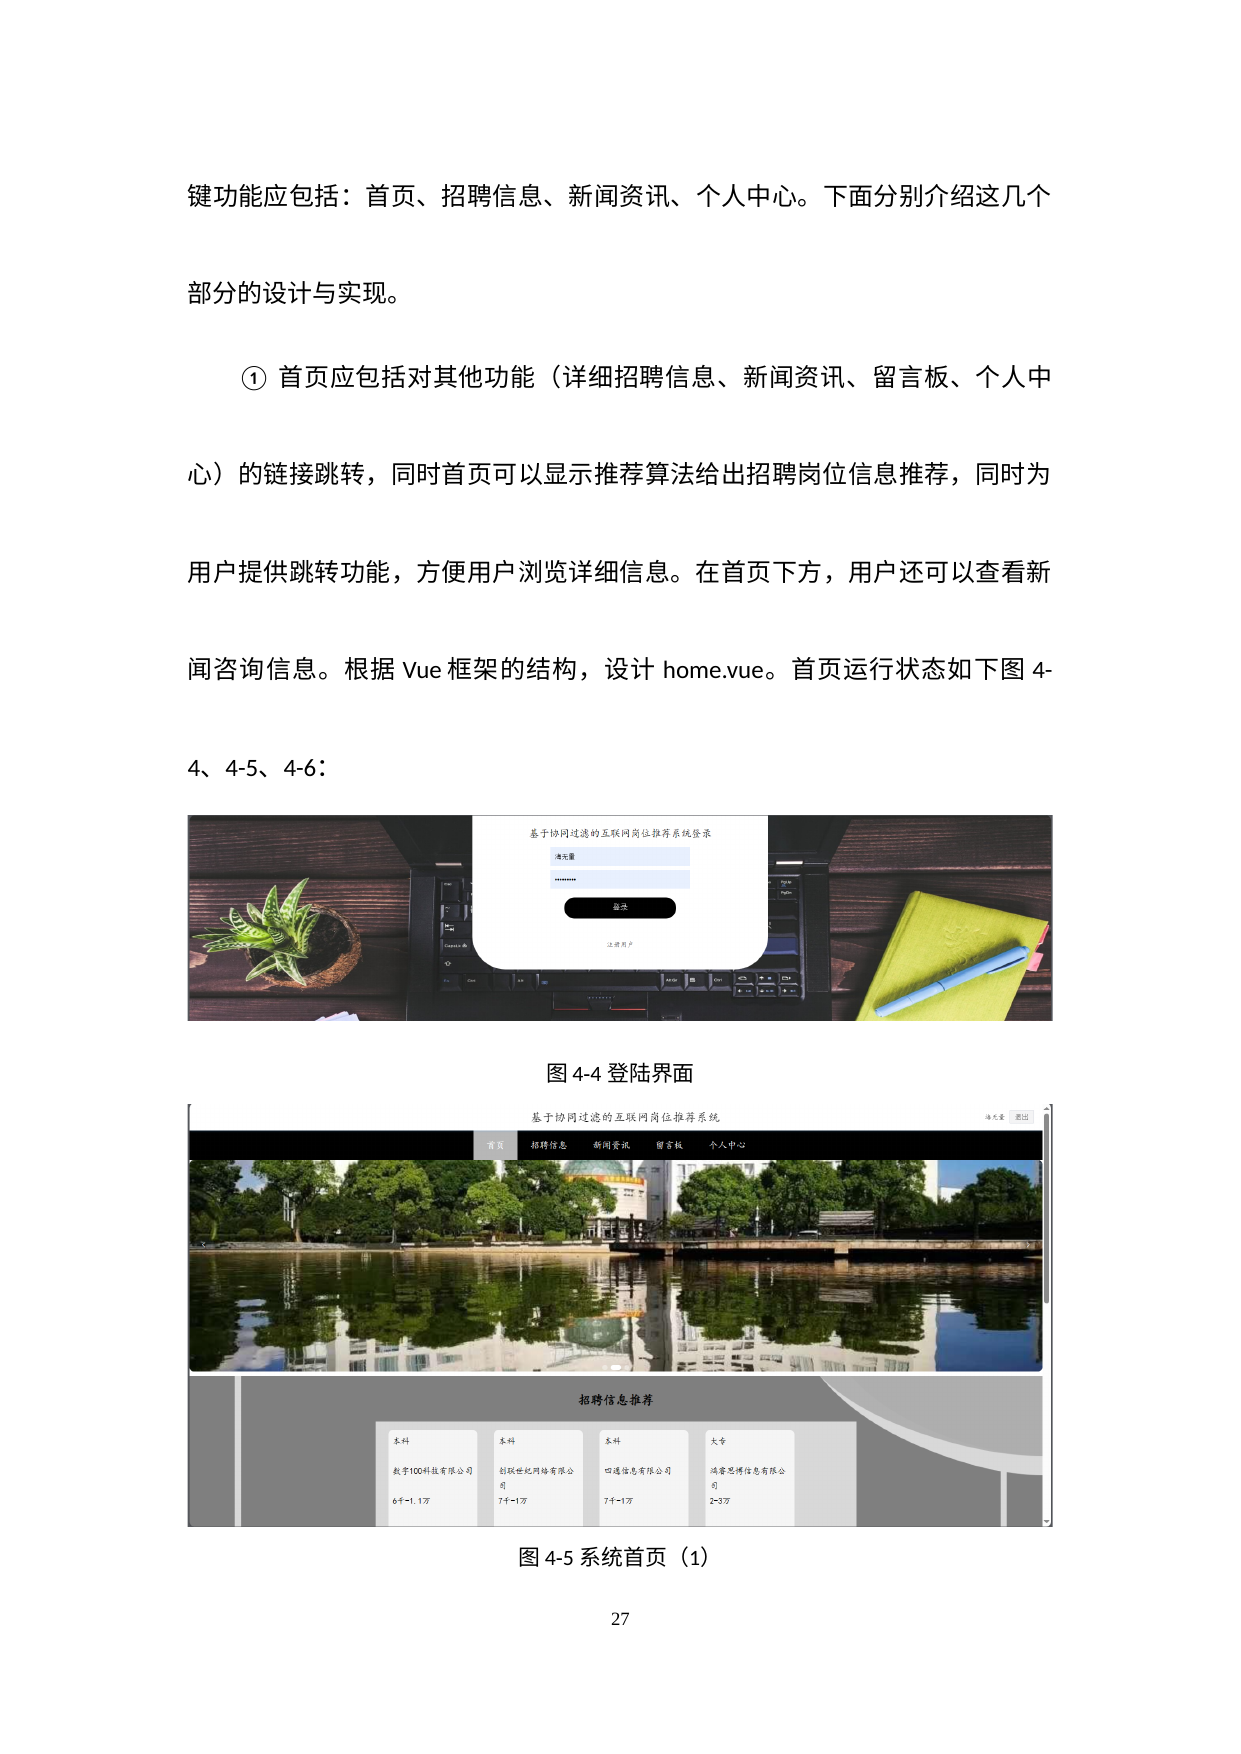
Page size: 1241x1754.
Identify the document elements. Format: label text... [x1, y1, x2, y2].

text 图4-4 登陆界面 [187, 1056, 1053, 1088]
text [187, 162, 1053, 324]
picture [187, 815, 1053, 1021]
text ① 首页应包括对其他功能（详细招聘信息、新闻资讯、留言板、个人中心）的链接跳转，同时首页可以显示推荐算法给出招聘岗位信息推荐，同时为用户提供跳转功能，方便用户浏览详细信息。在首页下方，用户还可以查看新闻咨询信息。根据Vue框架的结构，设计home.vue。首页运行状态如下图4-4、4-5、4-6： [187, 343, 1053, 798]
text 图4-5 系统首页（1） [187, 1539, 1053, 1572]
picture [187, 1104, 1053, 1527]
